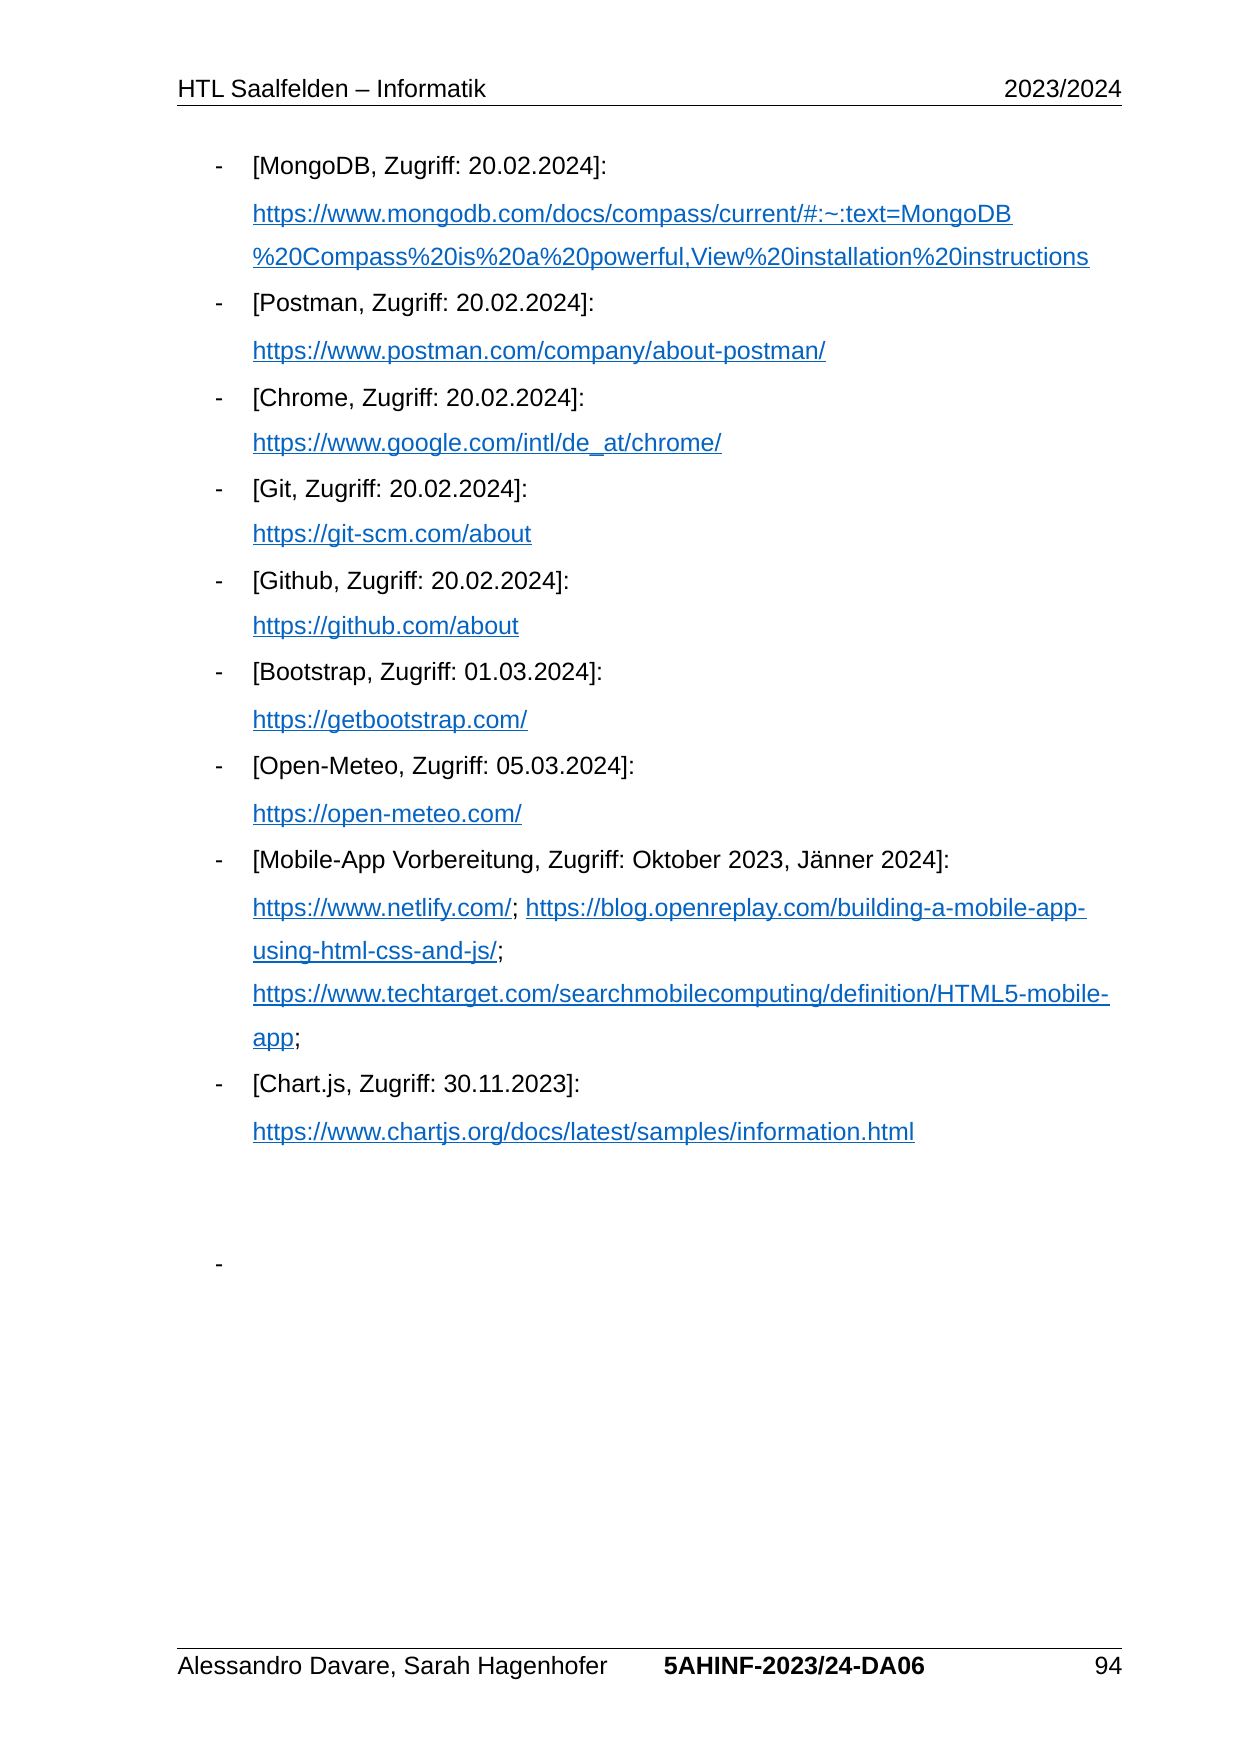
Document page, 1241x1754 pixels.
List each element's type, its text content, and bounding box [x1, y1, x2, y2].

list https://open-meteo.com/ [252, 799, 1122, 828]
list [Github, Zugriff: 20.02.2024]: https://github.com/about [215, 562, 1122, 639]
list [Bootstrap, Zugriff: 01.03.2024]: [215, 654, 1122, 688]
list https://www.chartjs.org/docs/latest/samples/information.html [252, 1117, 1122, 1146]
list [Git, Zugriff: 20.02.2024]: https://git-scm.com/about [215, 471, 1122, 548]
list https://getbootstrap.com/ [252, 705, 1122, 734]
list https://www.mongodb.com/docs/compass/current/#:~:text=MongoDB%20Compass%20is%20a%20powerful,View%20installation%20instructions [252, 199, 1122, 271]
list [Chart.js, Zugriff: 30.11.2023]: [215, 1066, 1122, 1100]
list [Chrome, Zugriff: 20.02.2024]: https://www.google.com/intl/de_at/chrome/ [215, 379, 1122, 456]
list https://www.postman.com/company/about-postman/ [252, 336, 1122, 365]
list [Mobile-App Vorbereitung, Zugriff: Oktober 2023, Jänner 2024]: [215, 842, 1122, 876]
list [Open-Meteo, Zugriff: 05.03.2024]: [215, 748, 1122, 782]
list [MongoDB, Zugriff: 20.02.2024]: [215, 148, 1122, 182]
list https://www.netlify.com/; https://blog.openreplay.com/building-a-mobile-app-using-html-css-and-js/; https://www.techtarget.com/searchmobilecomputing/definition/HTML5-mobile-app; [252, 893, 1122, 1051]
list [Postman, Zugriff: 20.02.2024]: [215, 285, 1122, 319]
